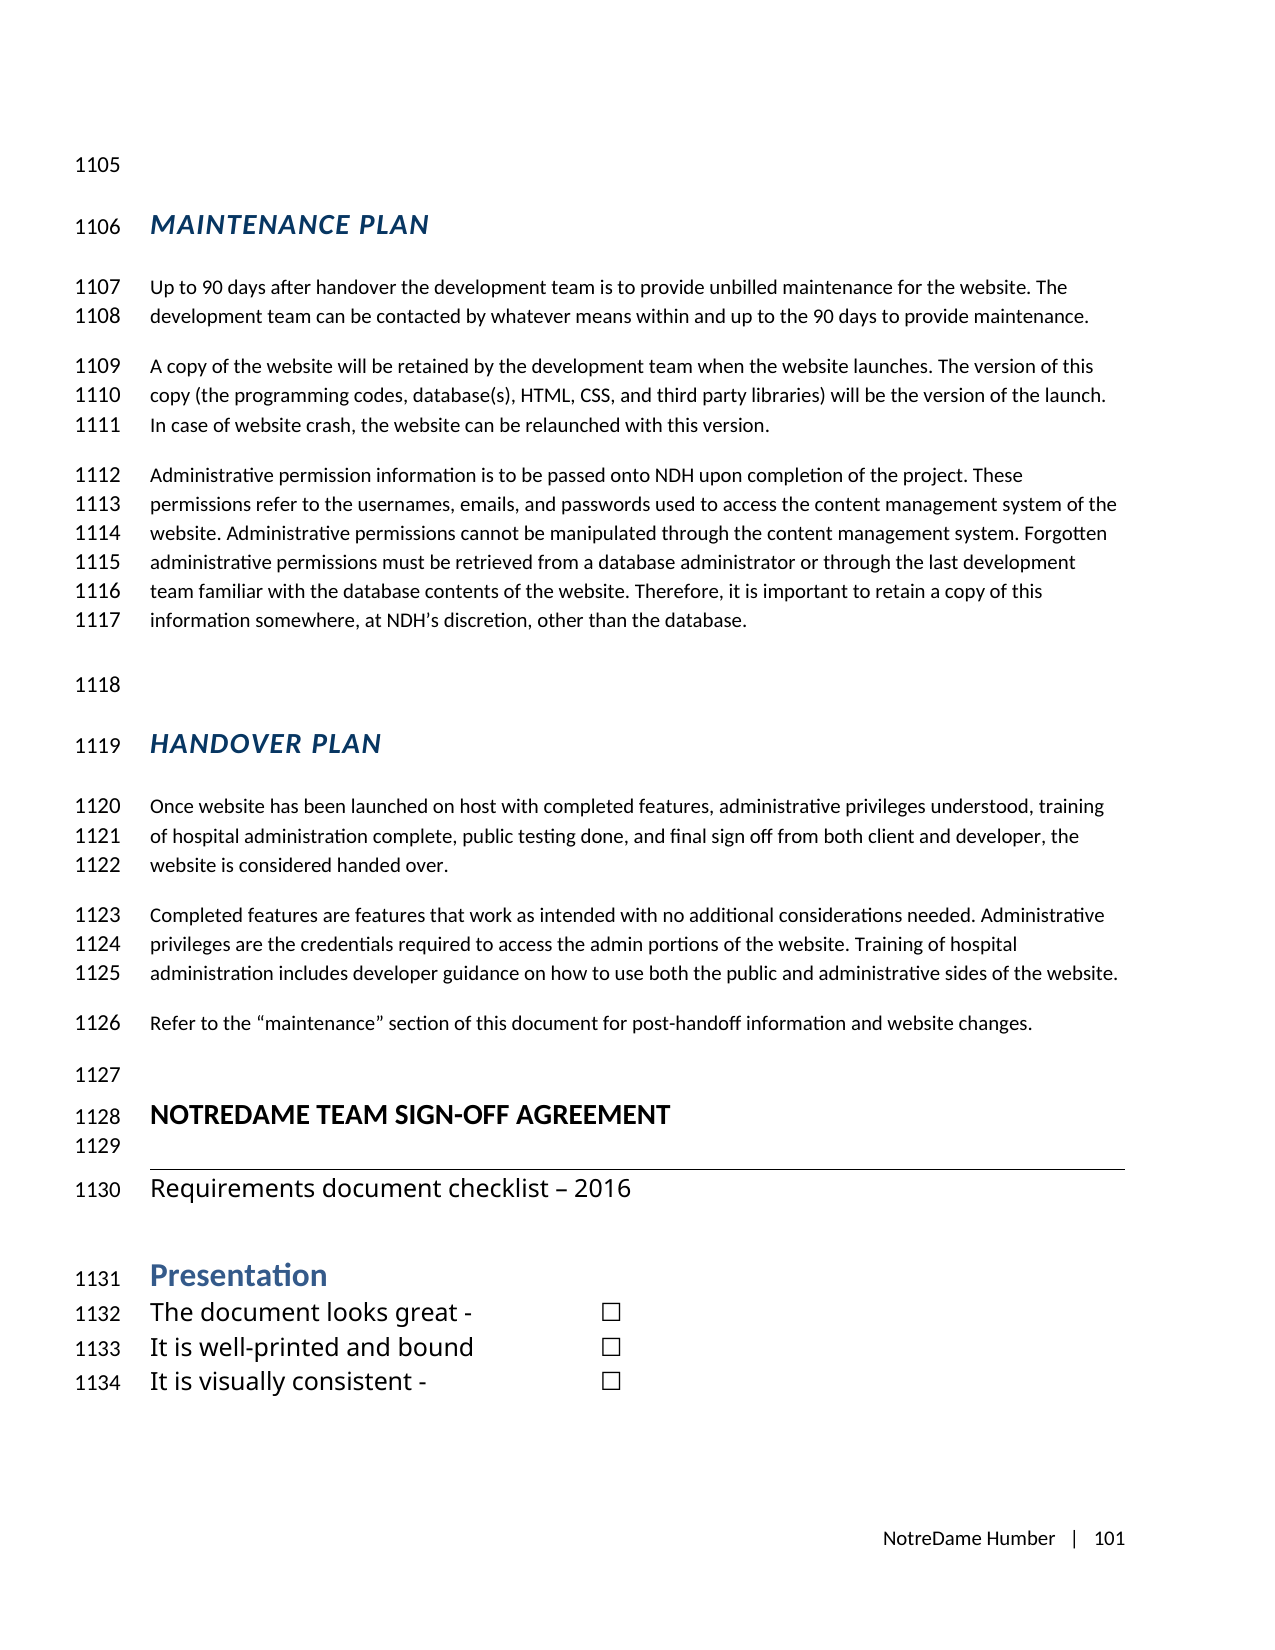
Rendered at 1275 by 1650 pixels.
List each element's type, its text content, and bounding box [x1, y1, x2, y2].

text Administrative permission information is to be passed onto NDH upon completion of the project. These permissions refer to the usernames, emails, and passwords used to access the content management system of the website. Administrative permissions cannot be manipulated through the content management system. Forgotten administrative permissions must be retrieved from a database administrator or through the last development team familiar with the database contents of the website. Therefore, it is important to retain a copy of this information somewhere, at NDH’s discretion, other than the database. [150, 462, 1125, 633]
text NOTREDAME TEAM SIGN-OFF AGREEMENT [150, 1096, 1125, 1132]
text Once website has been launched on host with completed features, administrative privileges understood, training of hospital administration complete, public testing done, and final sign off from both client and developer, the website is considered handed over. [150, 794, 1125, 877]
text A copy of the website will be retained by the development team when the website launches. The version of this copy (the programming codes, database(s), HTML, CSS, and third party libraries) will be the version of the launch. In case of website crash, the website can be relaunched with this version. [150, 353, 1125, 437]
text It is well-printed and bound ☐ [150, 1329, 1125, 1363]
subtitle Handover plan [150, 719, 1125, 761]
subtitle Maintenance plan [150, 206, 1125, 242]
text It is visually consistent - ☐ [150, 1363, 1125, 1397]
text Refer to the “maintenance” section of this document for post-handoff information and website changes. [150, 1010, 1125, 1036]
text Requirements document checklist – 2016 [150, 1170, 1125, 1204]
text The document looks great - ☐ [150, 1295, 1125, 1329]
text Presentation [150, 1254, 1125, 1295]
text Completed features are features that work as intended with no additional considerations needed. Administrative privileges are the credentials required to access the admin portions of the website. Training of hospital administration includes developer guidance on how to use both the public and administrative sides of the website. [150, 902, 1125, 986]
text Up to 90 days after handover the development team is to provide unbilled maintenance for the website. The development team can be contacted by whatever means within and up to the 90 days to provide maintenance. [150, 274, 1125, 329]
